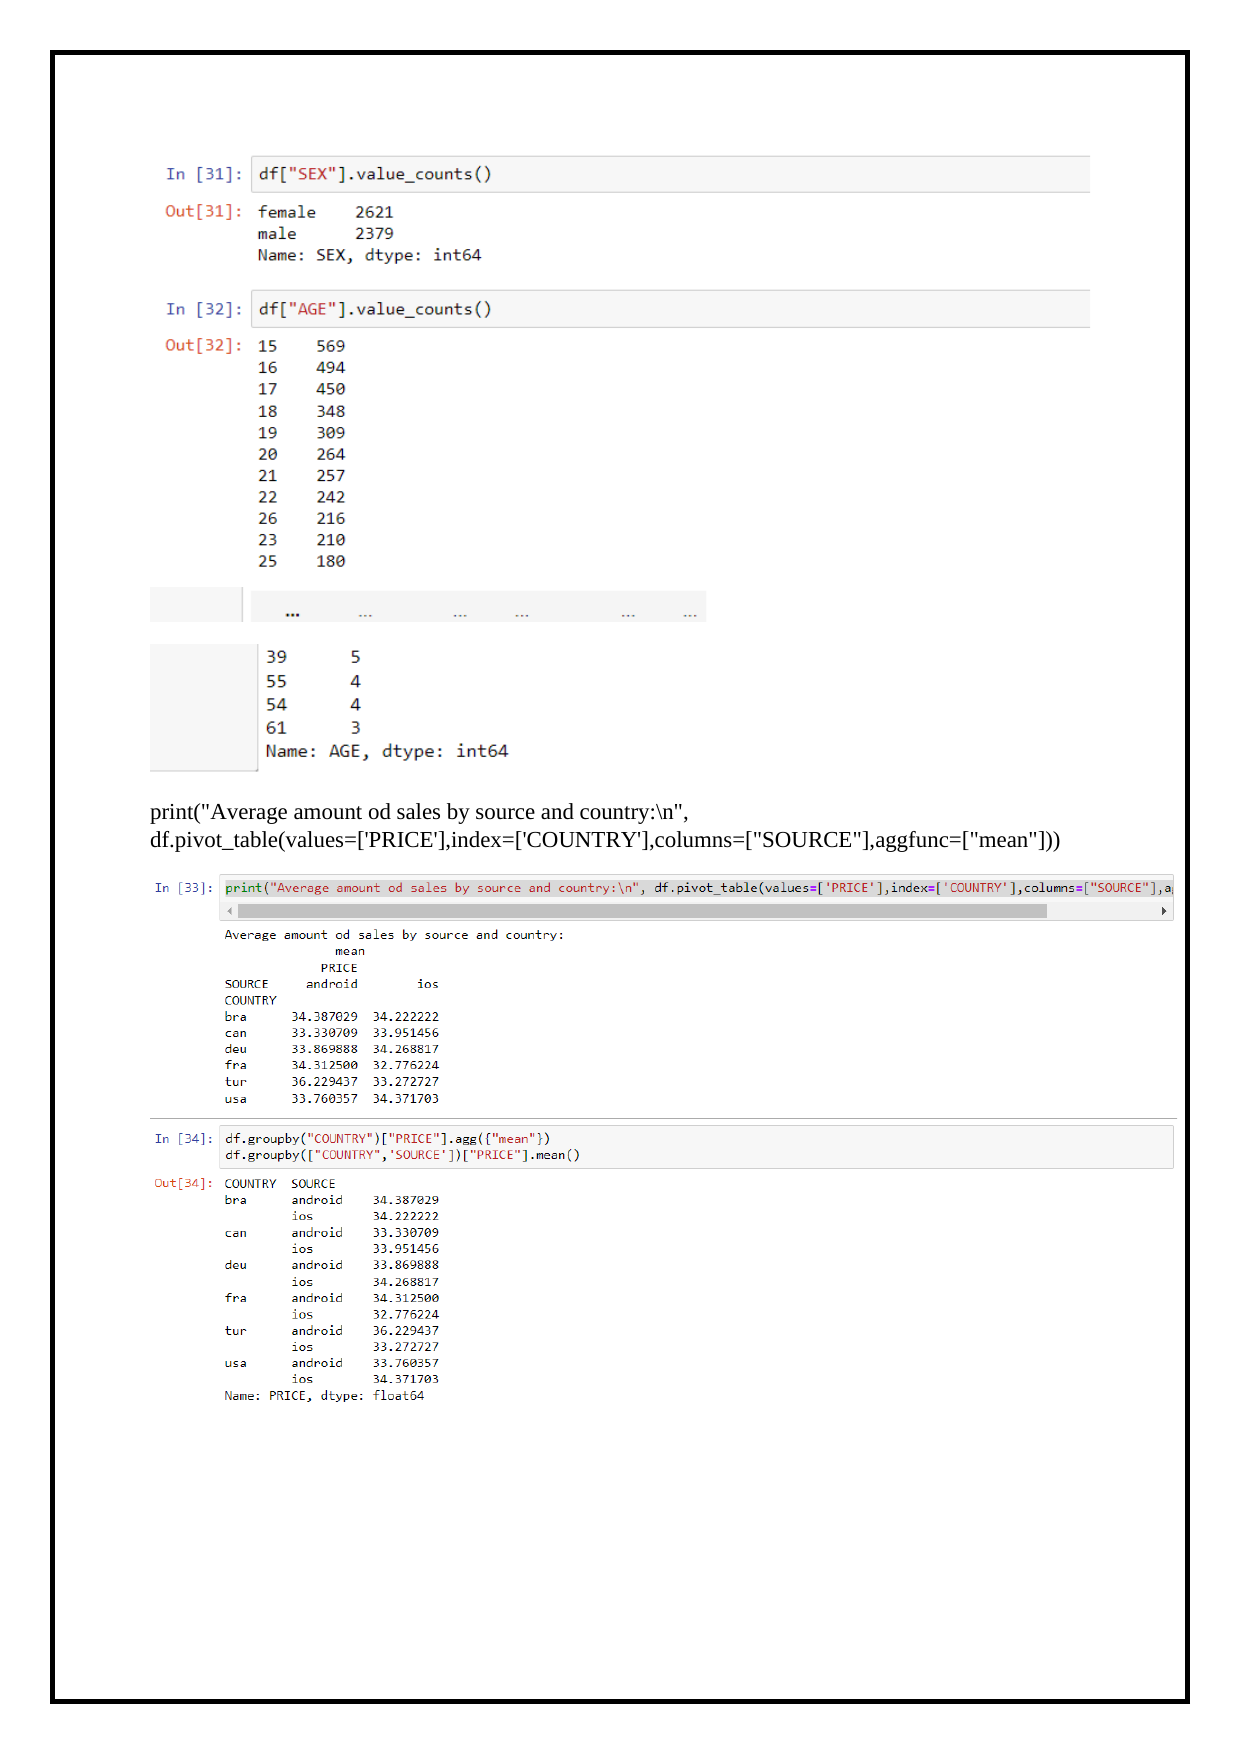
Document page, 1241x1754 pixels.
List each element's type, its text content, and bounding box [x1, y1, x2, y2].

picture [150, 150, 1091, 569]
text print("Average amount od sales by source and country:\n", df.pivot_table(values=['PRICE'],index=['COUNTRY'],columns=["SOURCE"],aggfunc=["mean"])) [150, 798, 1090, 853]
picture [150, 587, 1091, 622]
picture [150, 644, 1091, 779]
picture [150, 871, 1178, 1406]
